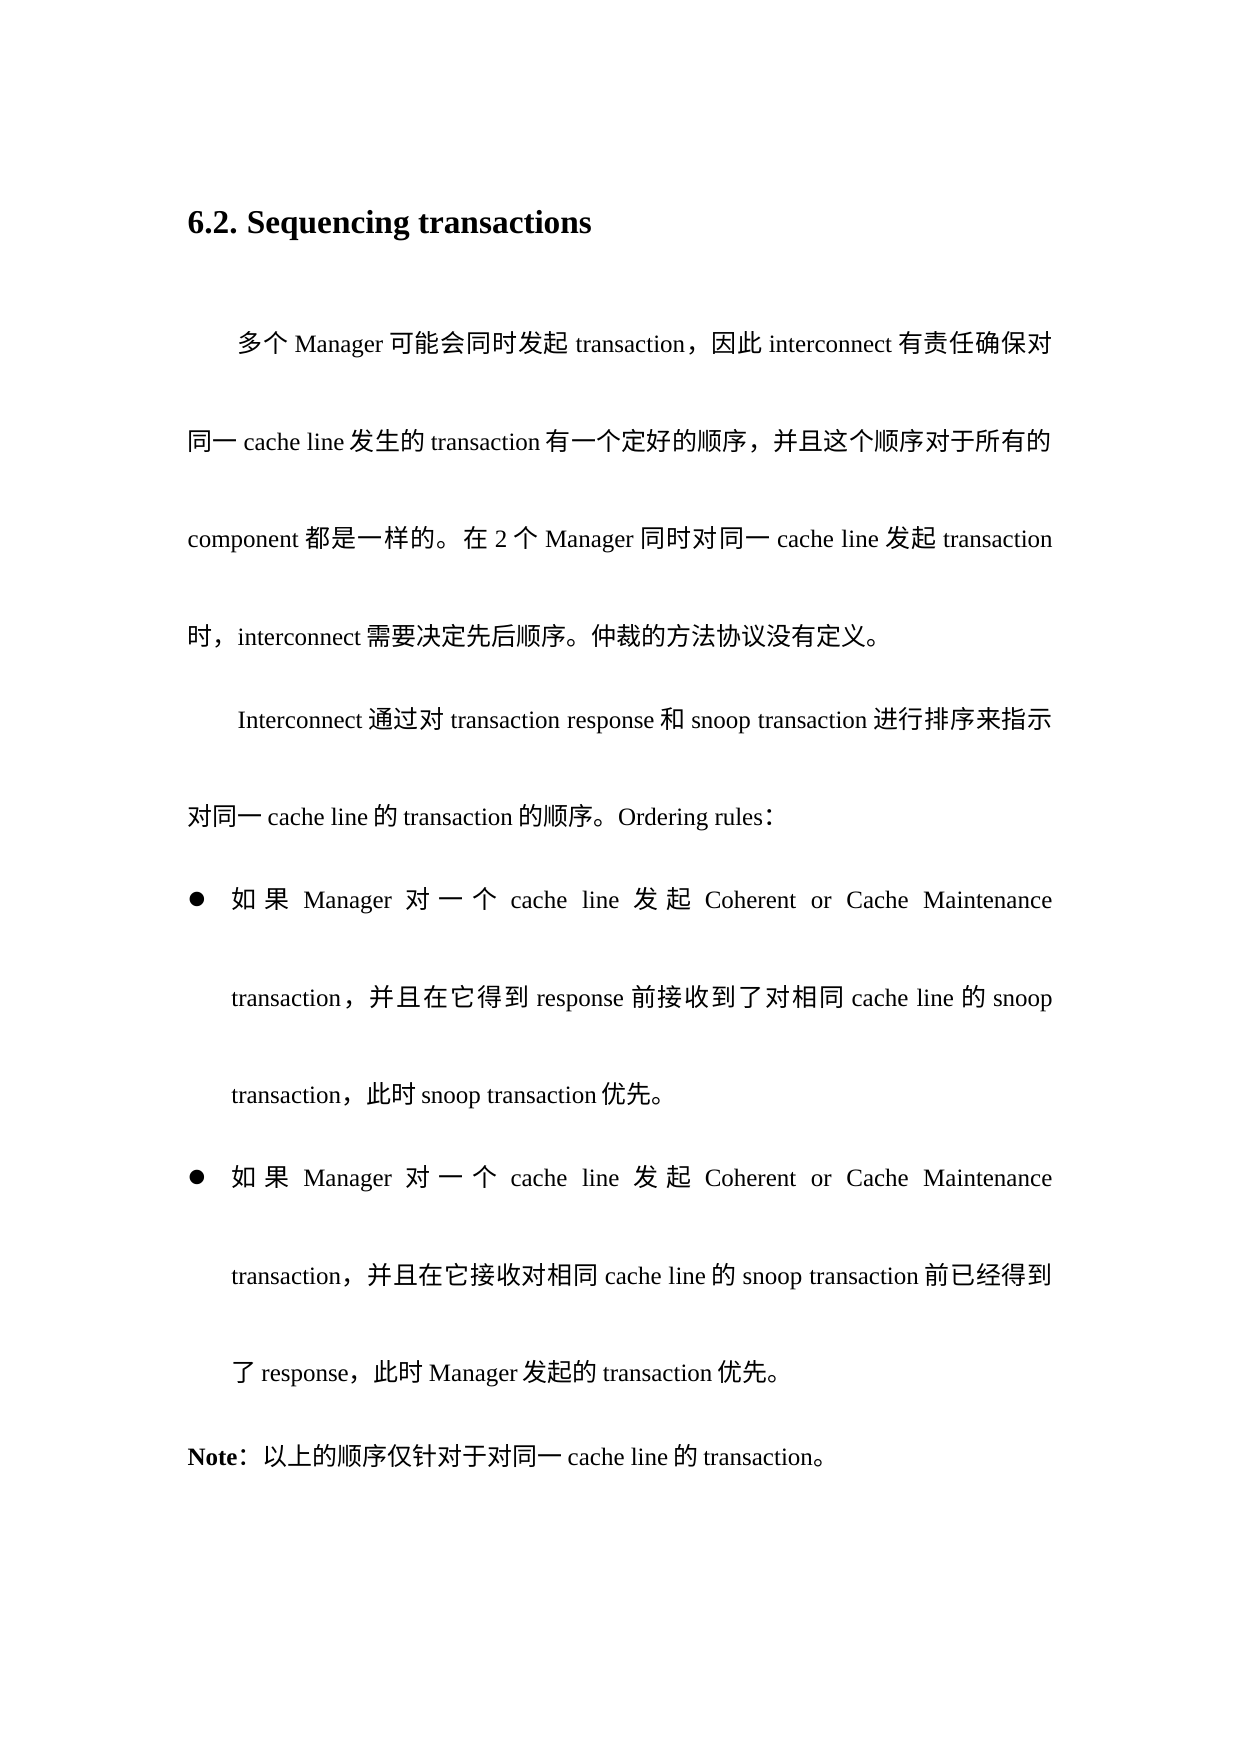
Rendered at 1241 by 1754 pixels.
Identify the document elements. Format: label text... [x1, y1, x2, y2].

list 如果Manager对一个cache line发起Coherent or Cache Maintenance transaction，并且在它接收对相同cache line的snoop transaction前已经得到了response，此时Manager发起的transaction优先。 [187, 1143, 1053, 1403]
text Interconnect通过对transaction response和snoop transaction进行排序来指示对同一cache line的transaction的顺序。Ordering rules： [187, 685, 1053, 847]
subtitle Sequencing transactions [187, 189, 1053, 254]
list 如果Manager对一个cache line发起Coherent or Cache Maintenance transaction，并且在它得到response前接收到了对相同cache line的snoop transaction，此时snoop transaction优先。 [187, 865, 1053, 1125]
text Note：以上的顺序仅针对于对同一cache line的transaction。 [187, 1422, 1053, 1487]
text 多个Manager可能会同时发起transaction，因此interconnect有责任确保对同一cache line发生的transaction有一个定好的顺序，并且这个顺序对于所有的component都是一样的。在2个Manager同时对同一cache line发起transaction时，interconnect需要决定先后顺序。仲裁的方法协议没有定义。 [187, 309, 1053, 667]
